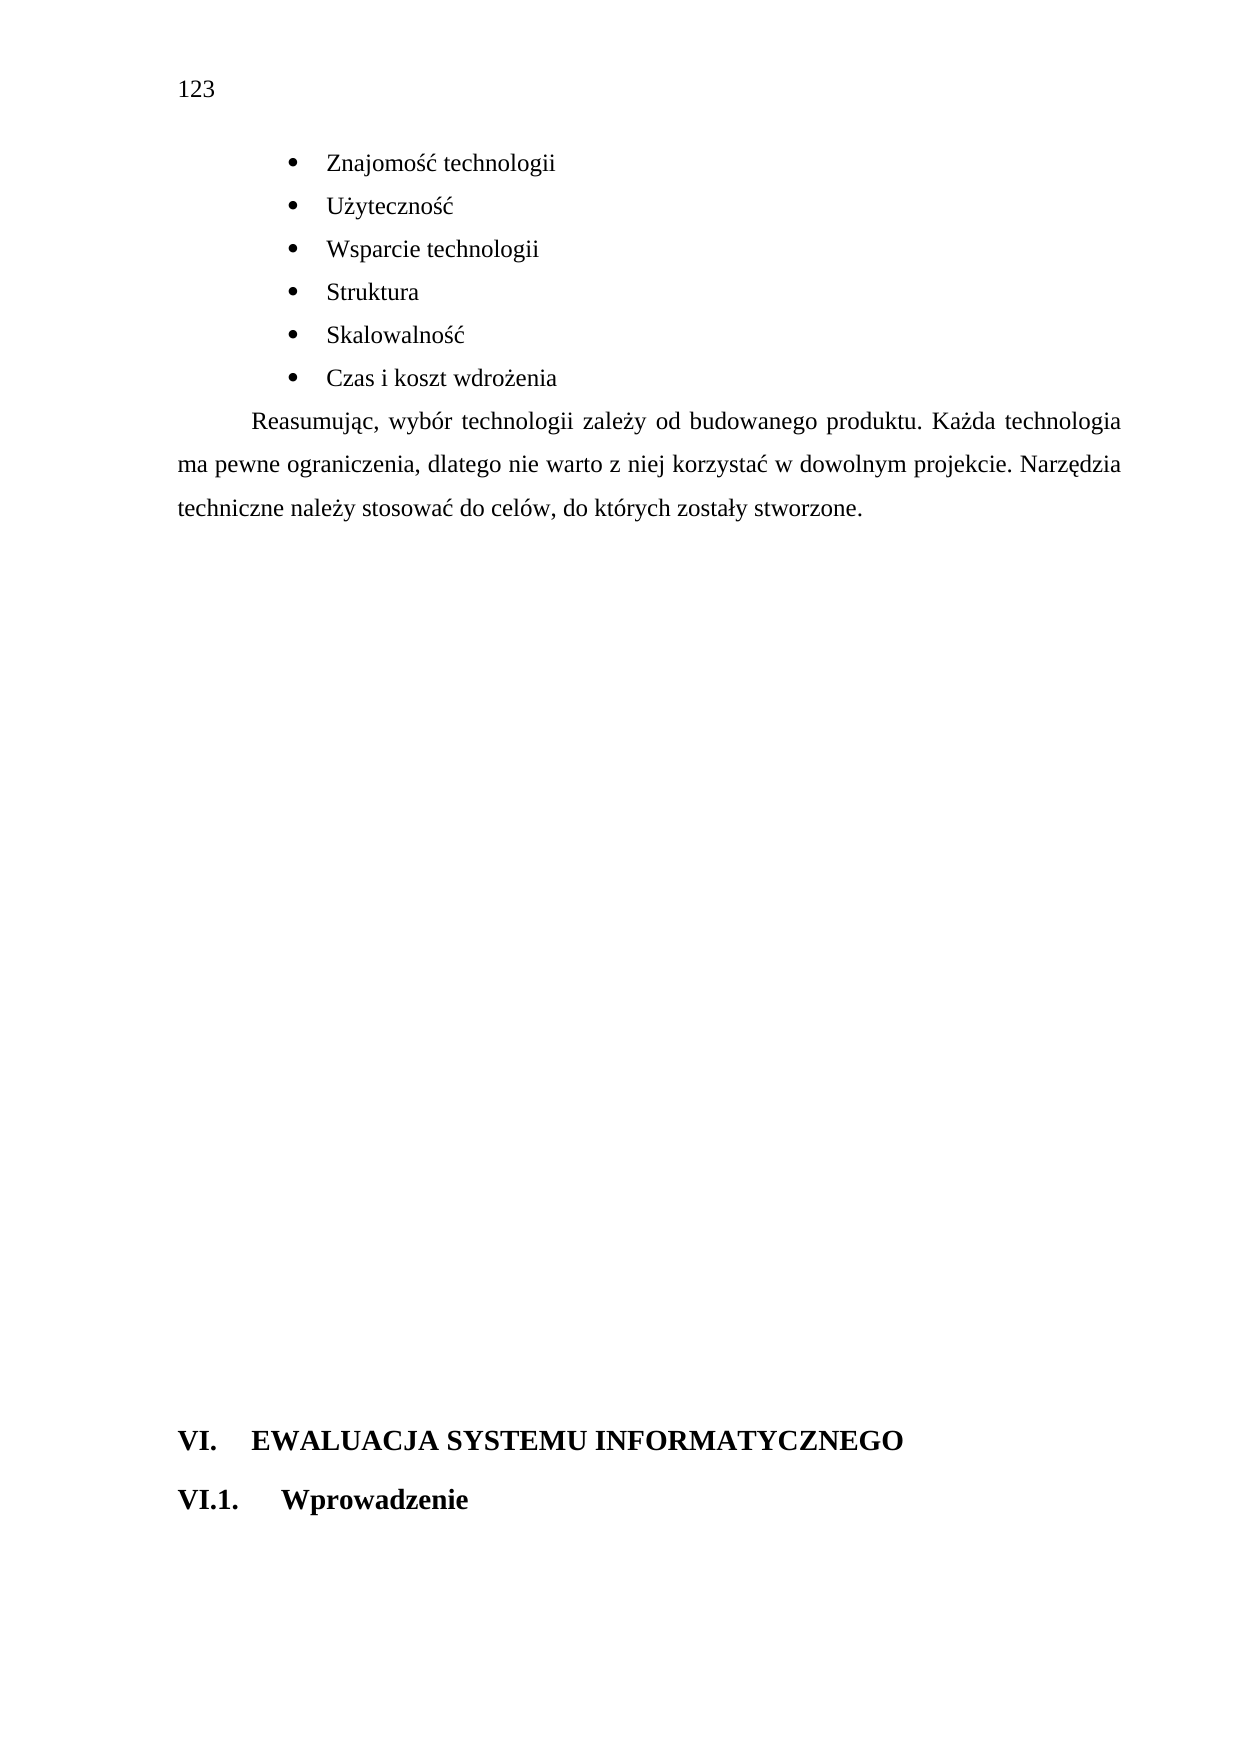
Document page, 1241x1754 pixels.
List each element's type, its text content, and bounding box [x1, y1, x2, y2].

list Użyteczność [288, 191, 1122, 219]
list Wsparcie technologii [288, 234, 1122, 263]
list Znajomość technologii [288, 148, 1122, 176]
list Skalowalność [288, 320, 1122, 349]
subtitle EWALUACJA systemu informatycznego [177, 1423, 1122, 1457]
subtitle Wprowadzenie [177, 1482, 1122, 1515]
text Reasumując, wybór technologii zależy od budowanego produktu. Każda technologia ma pewne ograniczenia, dlatego nie warto z niej korzystać w dowolnym projekcie. Narzędzia techniczne należy stosować do celów, do których zostały stworzone. [177, 406, 1122, 521]
list Struktura [288, 277, 1122, 306]
list Czas i koszt wdrożenia [288, 363, 1122, 392]
